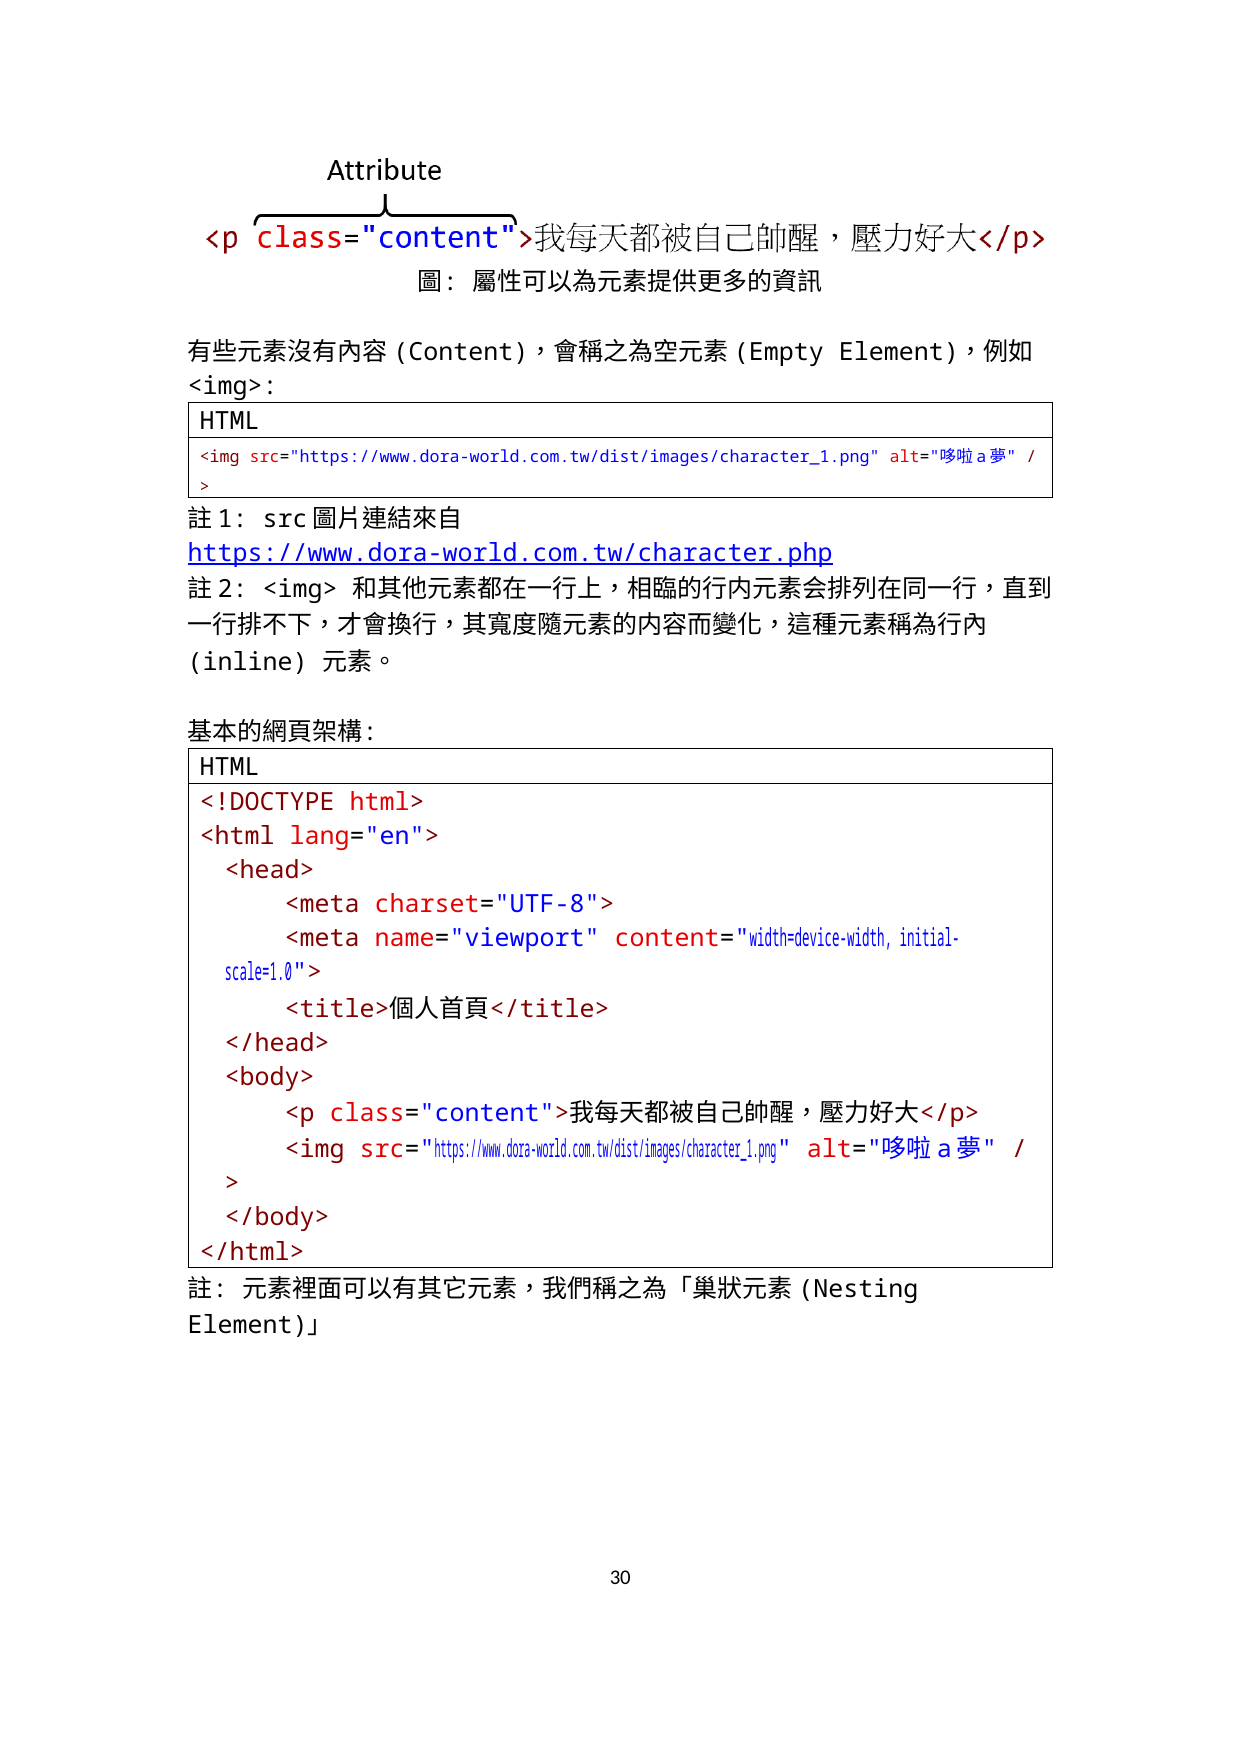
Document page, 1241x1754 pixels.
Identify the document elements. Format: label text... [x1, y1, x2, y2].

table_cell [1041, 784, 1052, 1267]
table_header HTML [189, 403, 1052, 437]
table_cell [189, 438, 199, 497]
picture [187, 150, 1053, 261]
text 註1: src圖片連結來自 https://www.dora-world.com.tw/character.php [187, 498, 1053, 568]
text 基本的網頁架構: [187, 711, 1053, 748]
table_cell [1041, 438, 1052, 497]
text 圖: 屬性可以為元素提供更多的資訊 [187, 261, 1053, 297]
text 註2: <img> 和其他元素都在一行上，相臨的行内元素会排列在同一行，直到一行排不下，才會換行，其寬度隨元素的内容而變化，這種元素稱為行內 (inline) 元素。 [187, 568, 1053, 677]
table_header HTML [189, 749, 1052, 783]
text 有些元素沒有內容 (Content)，會稱之為空元素 (Empty Element)，例如 <img>: [187, 331, 1053, 402]
text 註: 元素裡面可以有其它元素，我們稱之為「巢狀元素 (Nesting Element)」 [187, 1268, 1053, 1341]
